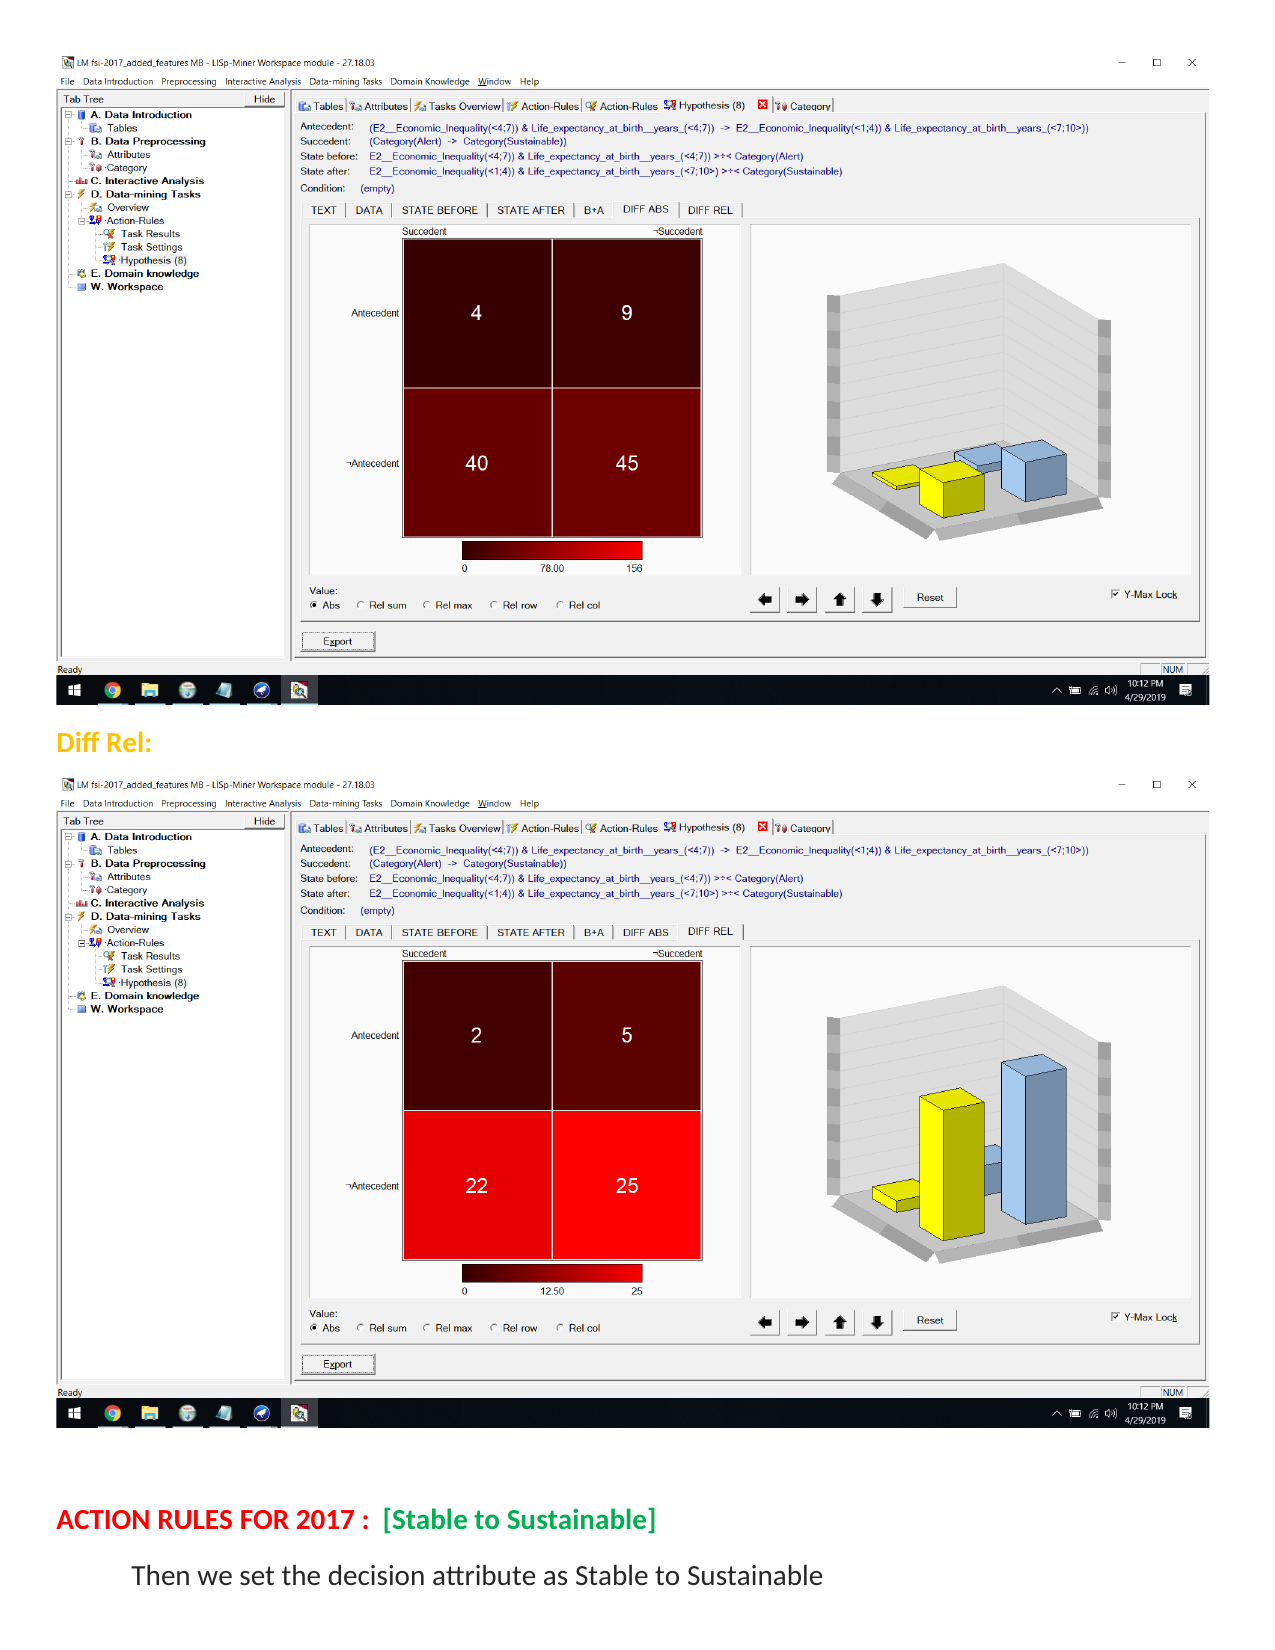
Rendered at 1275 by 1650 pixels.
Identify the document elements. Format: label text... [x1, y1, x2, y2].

picture [56, 56, 1210, 705]
text Then we​ ​set​ ​the​ ​decision​ ​attribute​ ​as​ ​Stable​ ​to​ ​Sustainable [56, 1557, 1209, 1592]
text Diff Rel: [56, 724, 1209, 759]
text ACTION​ ​RULES​ ​FOR​ ​2017 ​: [Stable to Sustainable] [56, 1501, 1209, 1537]
picture [56, 778, 1210, 1428]
